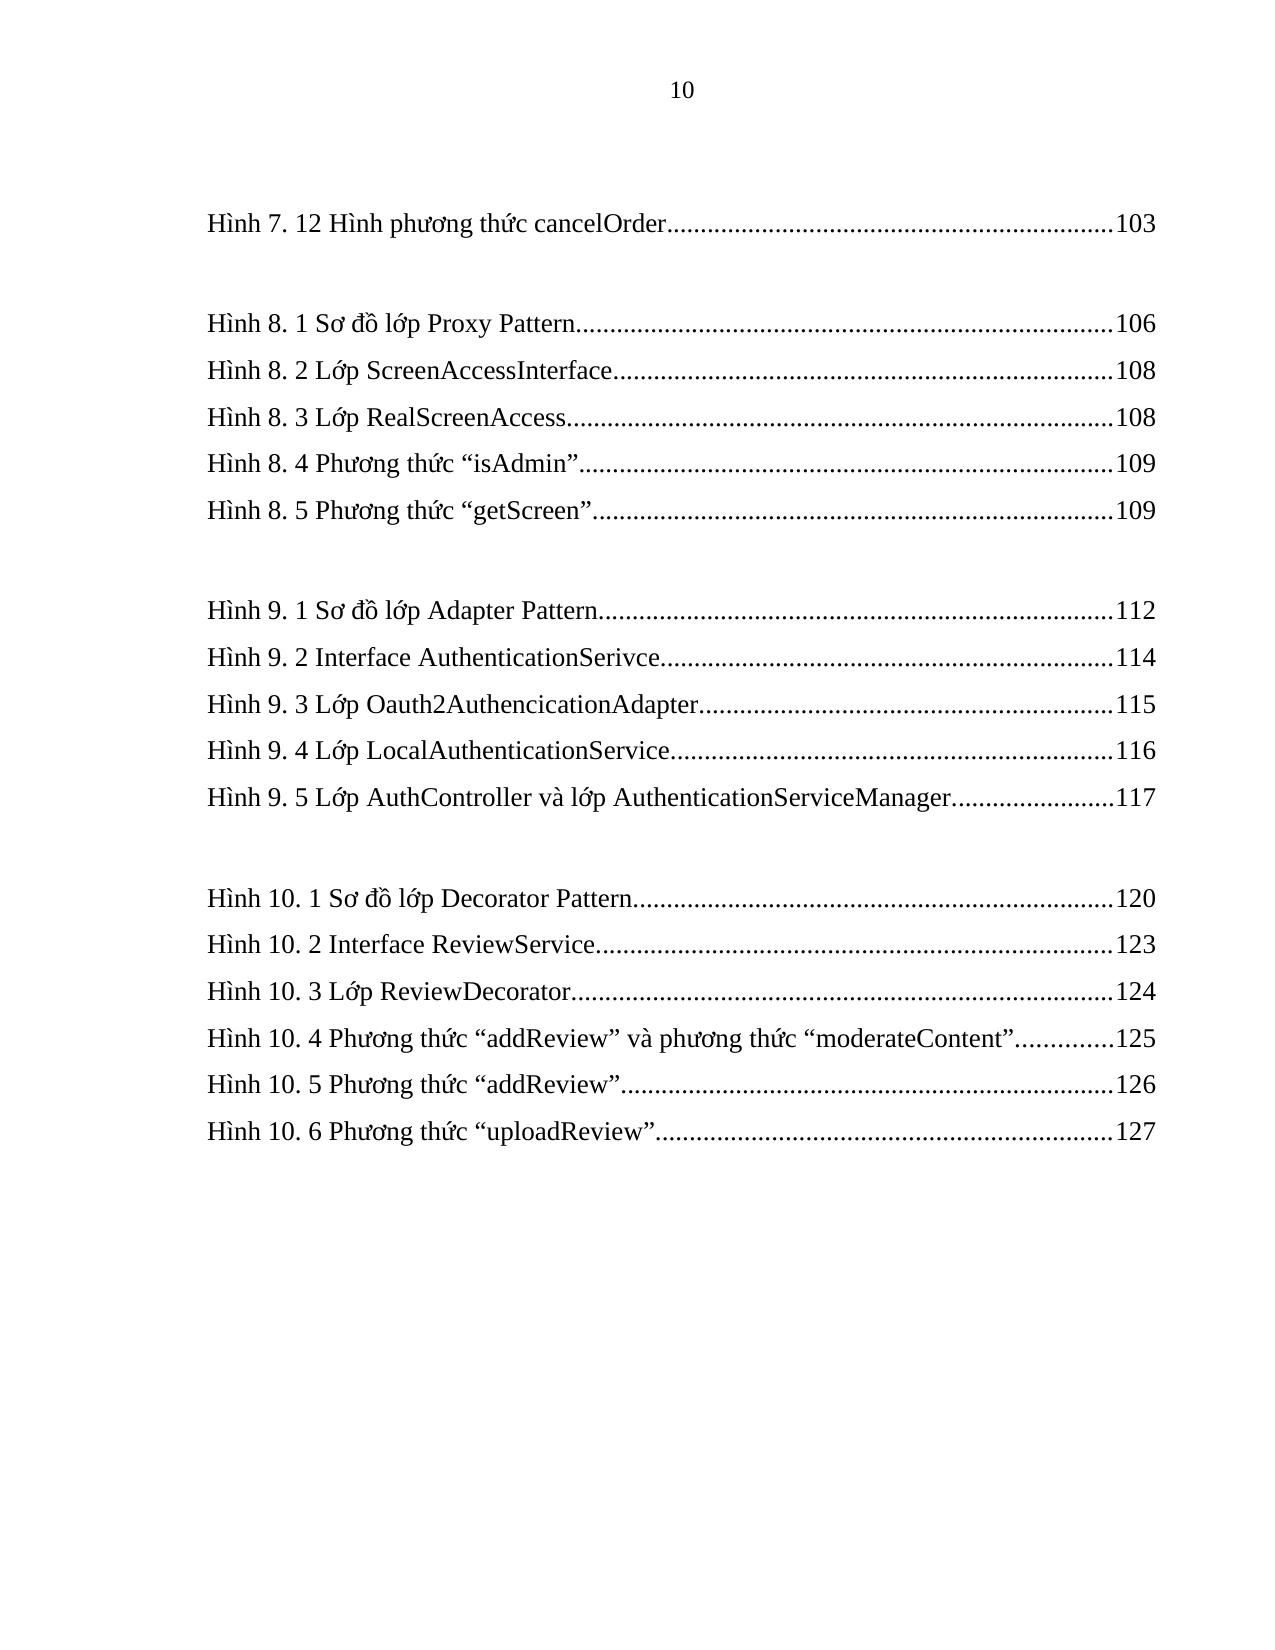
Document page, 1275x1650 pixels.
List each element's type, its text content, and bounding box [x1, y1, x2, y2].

text Hình 10. 3 Lớp ReviewDecorator. 124 [207, 975, 1157, 1006]
text Hình 8. 3 Lớp RealScreenAccess. 108 [207, 401, 1157, 432]
text Hình 10. 2 Interface ReviewService. 123 [207, 928, 1157, 959]
text Hình 9. 1 Sơ đồ lớp Adapter Pattern. 112 [207, 594, 1157, 626]
text Hình 9. 3 Lớp Oauth2AuthencicationAdapter. 115 [207, 688, 1157, 719]
text Hình 9. 5 Lớp AuthController và lớp AuthenticationServiceManager. 117 [207, 781, 1157, 812]
text Hình 8. 4 Phương thức “isAdmin”. 109 [207, 447, 1157, 478]
text Hình 9. 4 Lớp LocalAuthenticationService. 116 [207, 734, 1157, 766]
text Hình 8. 1 Sơ đồ lớp Proxy Pattern. 106 [207, 307, 1157, 338]
text Hình 7. 12 Hình phương thức cancelOrder. 103 [207, 207, 1157, 238]
text Hình 10. 6 Phương thức “uploadReview”. 127 [207, 1115, 1157, 1146]
text Hình 10. 1 Sơ đồ lớp Decorator Pattern. 120 [207, 882, 1157, 913]
text Hình 8. 5 Phương thức “getScreen”. 109 [207, 494, 1157, 525]
text Hình 8. 2 Lớp ScreenAccessInterface. 108 [207, 354, 1157, 385]
text Hình 9. 2 Interface AuthenticationSerivce. 114 [207, 641, 1157, 672]
text Hình 10. 4 Phương thức “addReview” và phương thức “moderateContent”. 125 [207, 1022, 1157, 1053]
text Hình 10. 5 Phương thức “addReview”. 126 [207, 1068, 1157, 1099]
